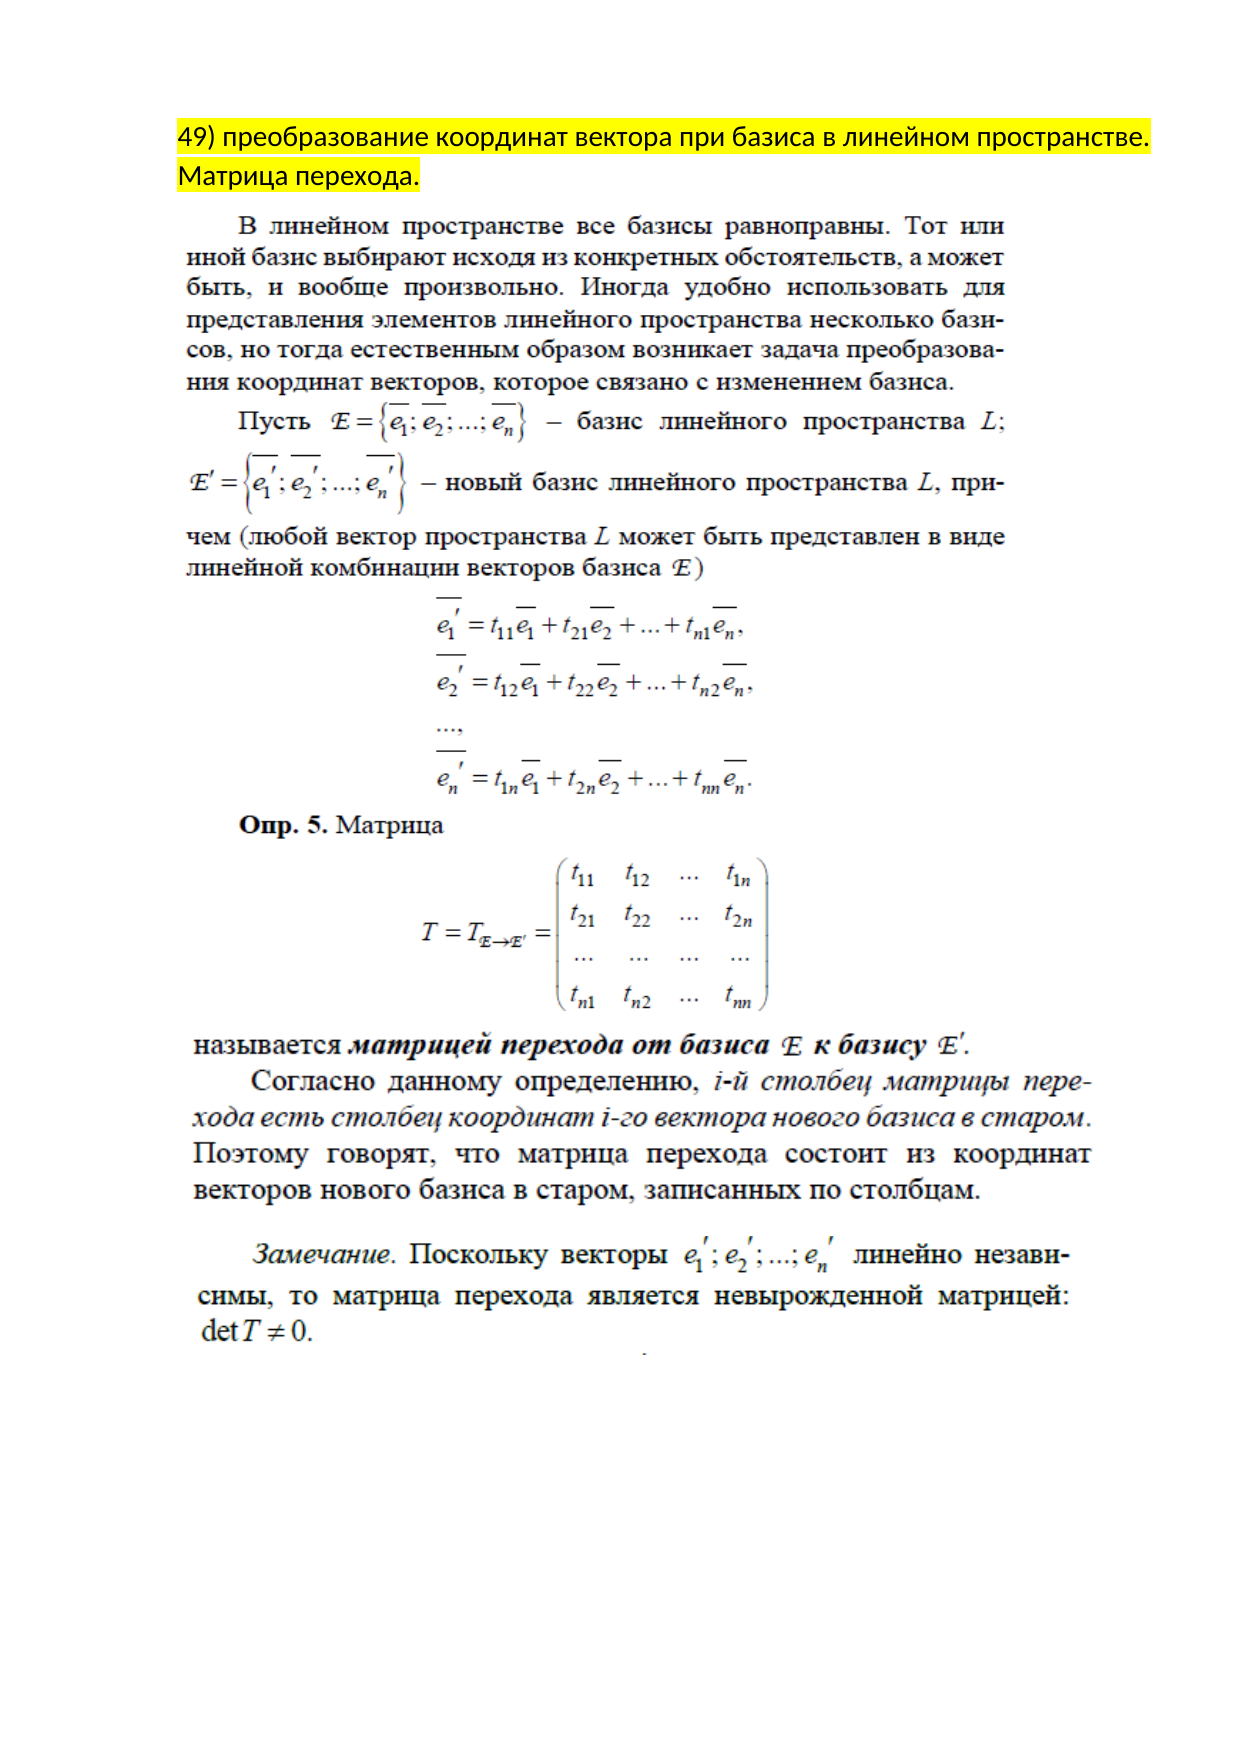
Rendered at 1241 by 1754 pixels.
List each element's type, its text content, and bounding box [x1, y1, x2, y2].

text 49) преобразование координат вектора при базиса в линейном пространстве. Матрица перехода. [177, 118, 1152, 192]
picture [177, 1236, 1115, 1355]
picture [177, 1029, 1100, 1218]
picture [177, 211, 1025, 1011]
